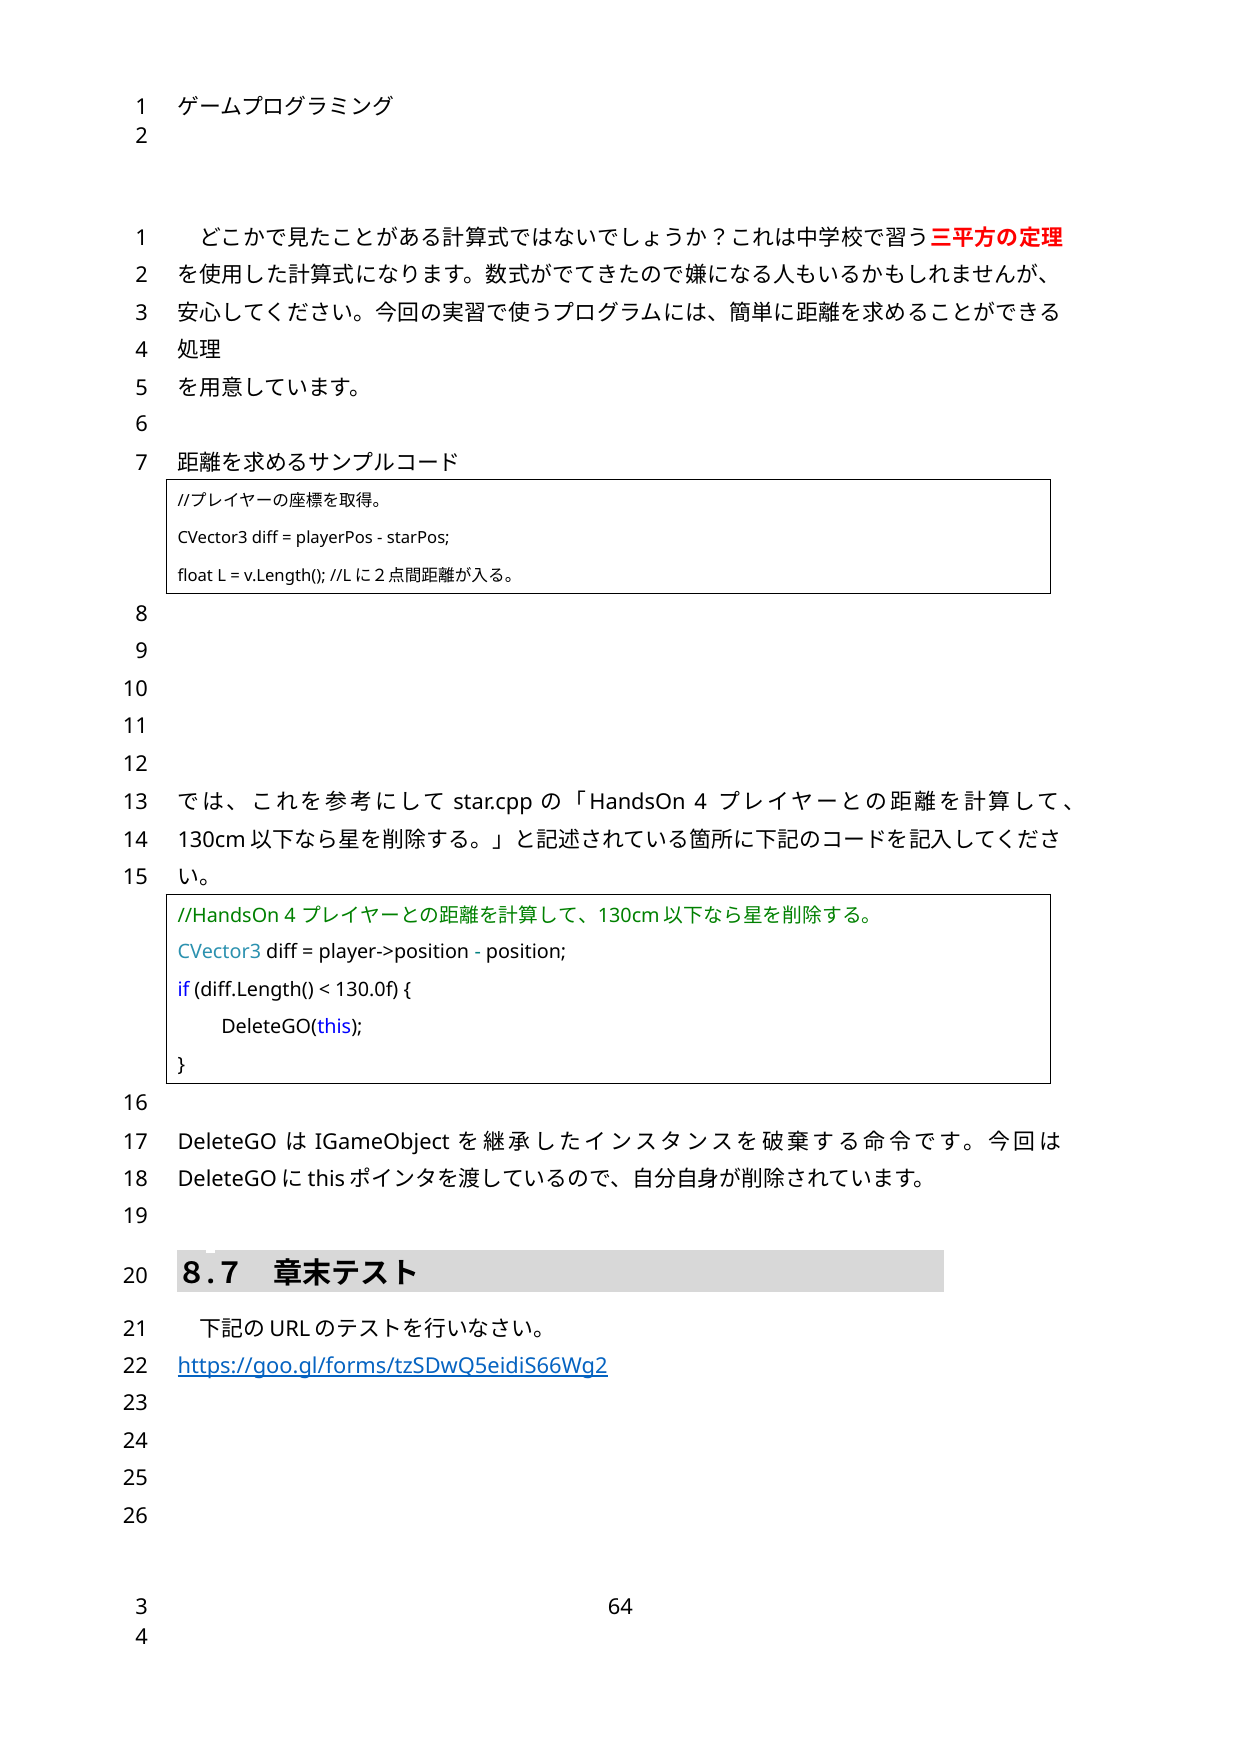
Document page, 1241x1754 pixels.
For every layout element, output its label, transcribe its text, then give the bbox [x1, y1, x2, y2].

subtitle ８.７ 章末テスト [177, 1233, 1063, 1308]
table_header //プレイヤーの座標を取得。 CVector3 diff = playerPos - starPos; float L = v.Length(); //Lに２点間距離が入る。 [167, 480, 1050, 593]
text では、これを参考にしてstar.cppの「HandsOn 4 プレイヤーとの距離を計算して、130cm以下なら星を削除する。」と記述されている箇所に下記のコードを記入してください。 [177, 781, 1063, 894]
text を用意しています。 [177, 367, 1063, 404]
text 距離を求めるサンプルコード [177, 442, 1063, 479]
table_header //HandsOn 4 プレイヤーとの距離を計算して、130cm以下なら星を削除する。 CVector3 diff = player->position - position; if (diff.Length() < 130.0f) { DeleteGO(this); } [167, 895, 1050, 1082]
text どこかで見たことがある計算式ではないでしょうか？これは中学校で習う三平方の定理を使用した計算式になります。数式がでてきたので嫌になる人もいるかもしれませんが、安心してください。今回の実習で使うプログラムには、簡単に距離を求めることができる処理 [177, 217, 1063, 367]
text DeleteGOはIGameObjectを継承したインスタンスを破棄する命令です。今回はDeleteGOにthisポインタを渡しているので、自分自身が削除されています。 [177, 1121, 1063, 1196]
text 下記のURLのテストを行いなさい。 [177, 1308, 1063, 1346]
text https://goo.gl/forms/tzSDwQ5eidiS66Wg2 [177, 1346, 1063, 1383]
